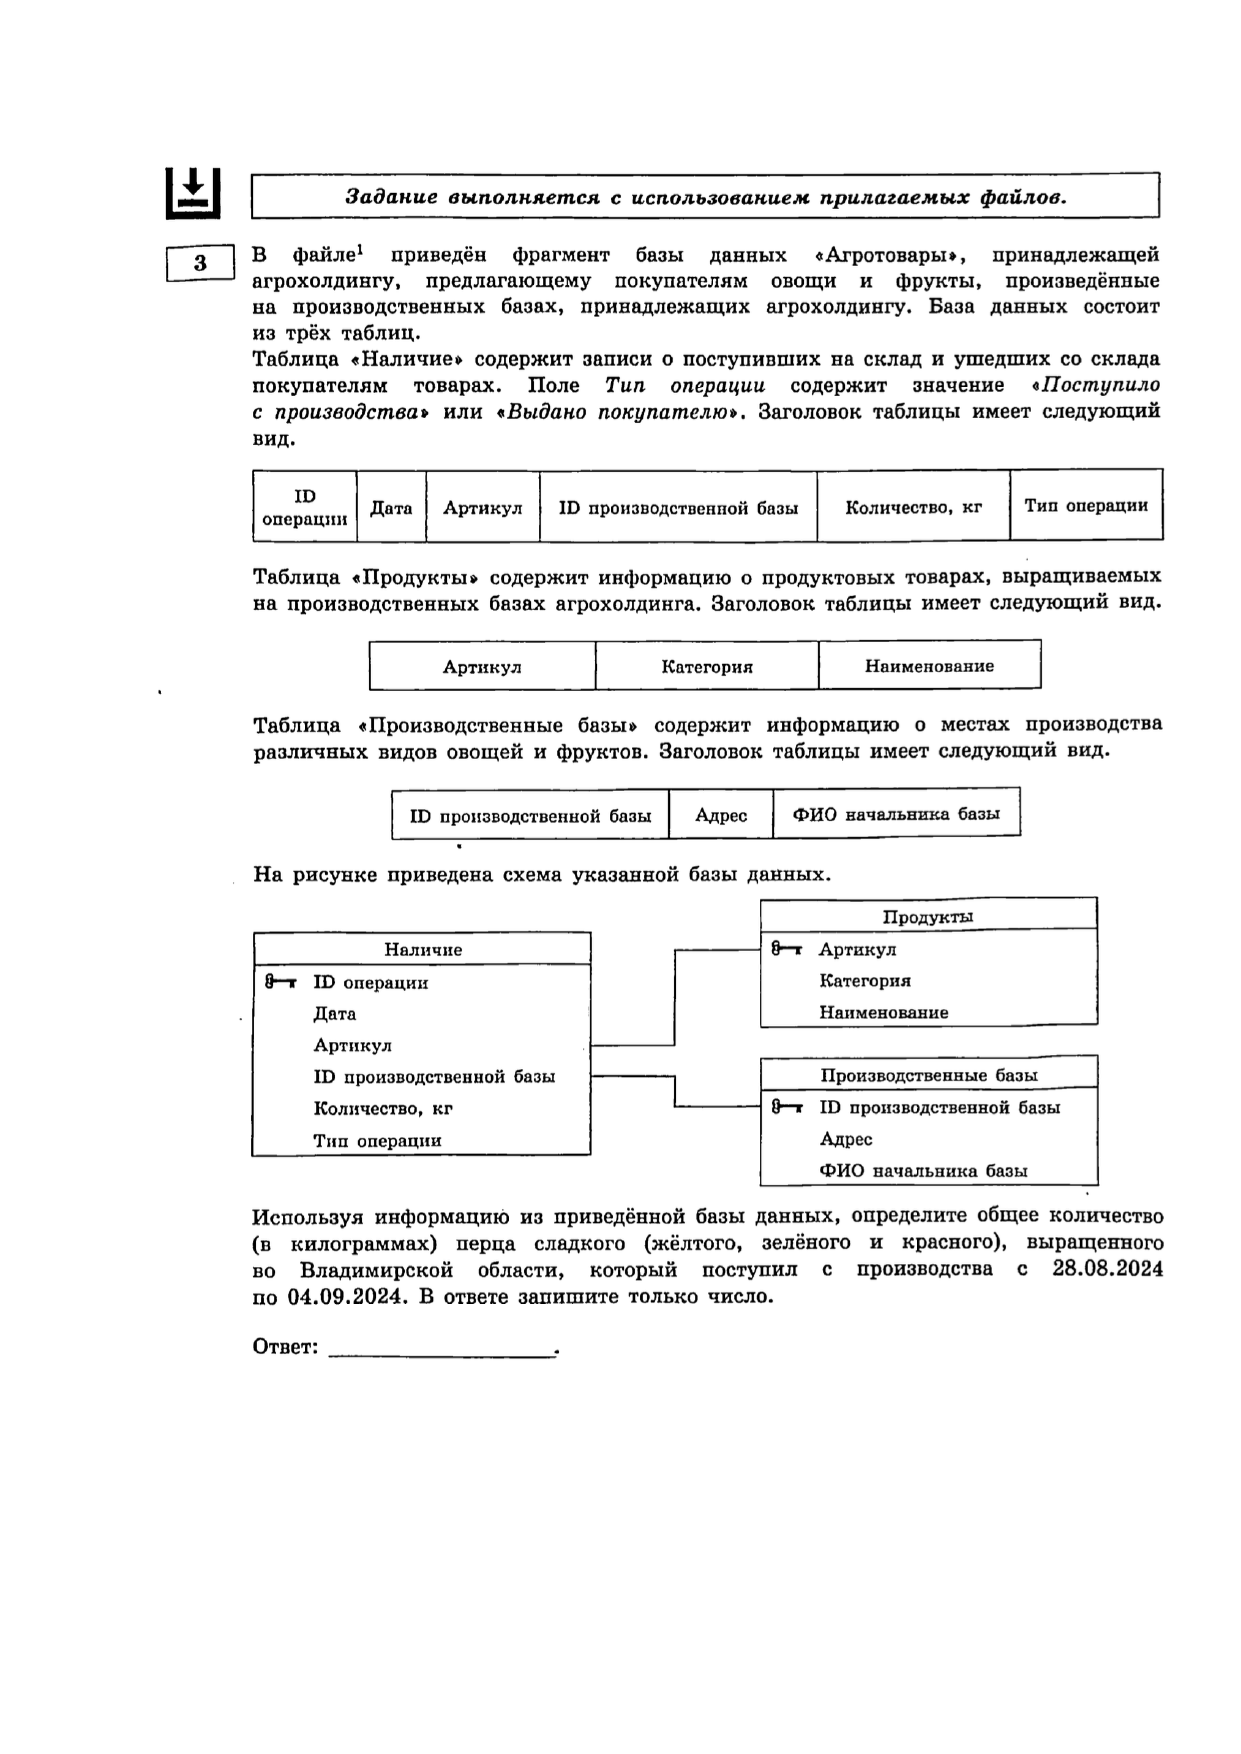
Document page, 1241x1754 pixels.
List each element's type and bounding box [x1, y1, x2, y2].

picture [150, 150, 1205, 1370]
